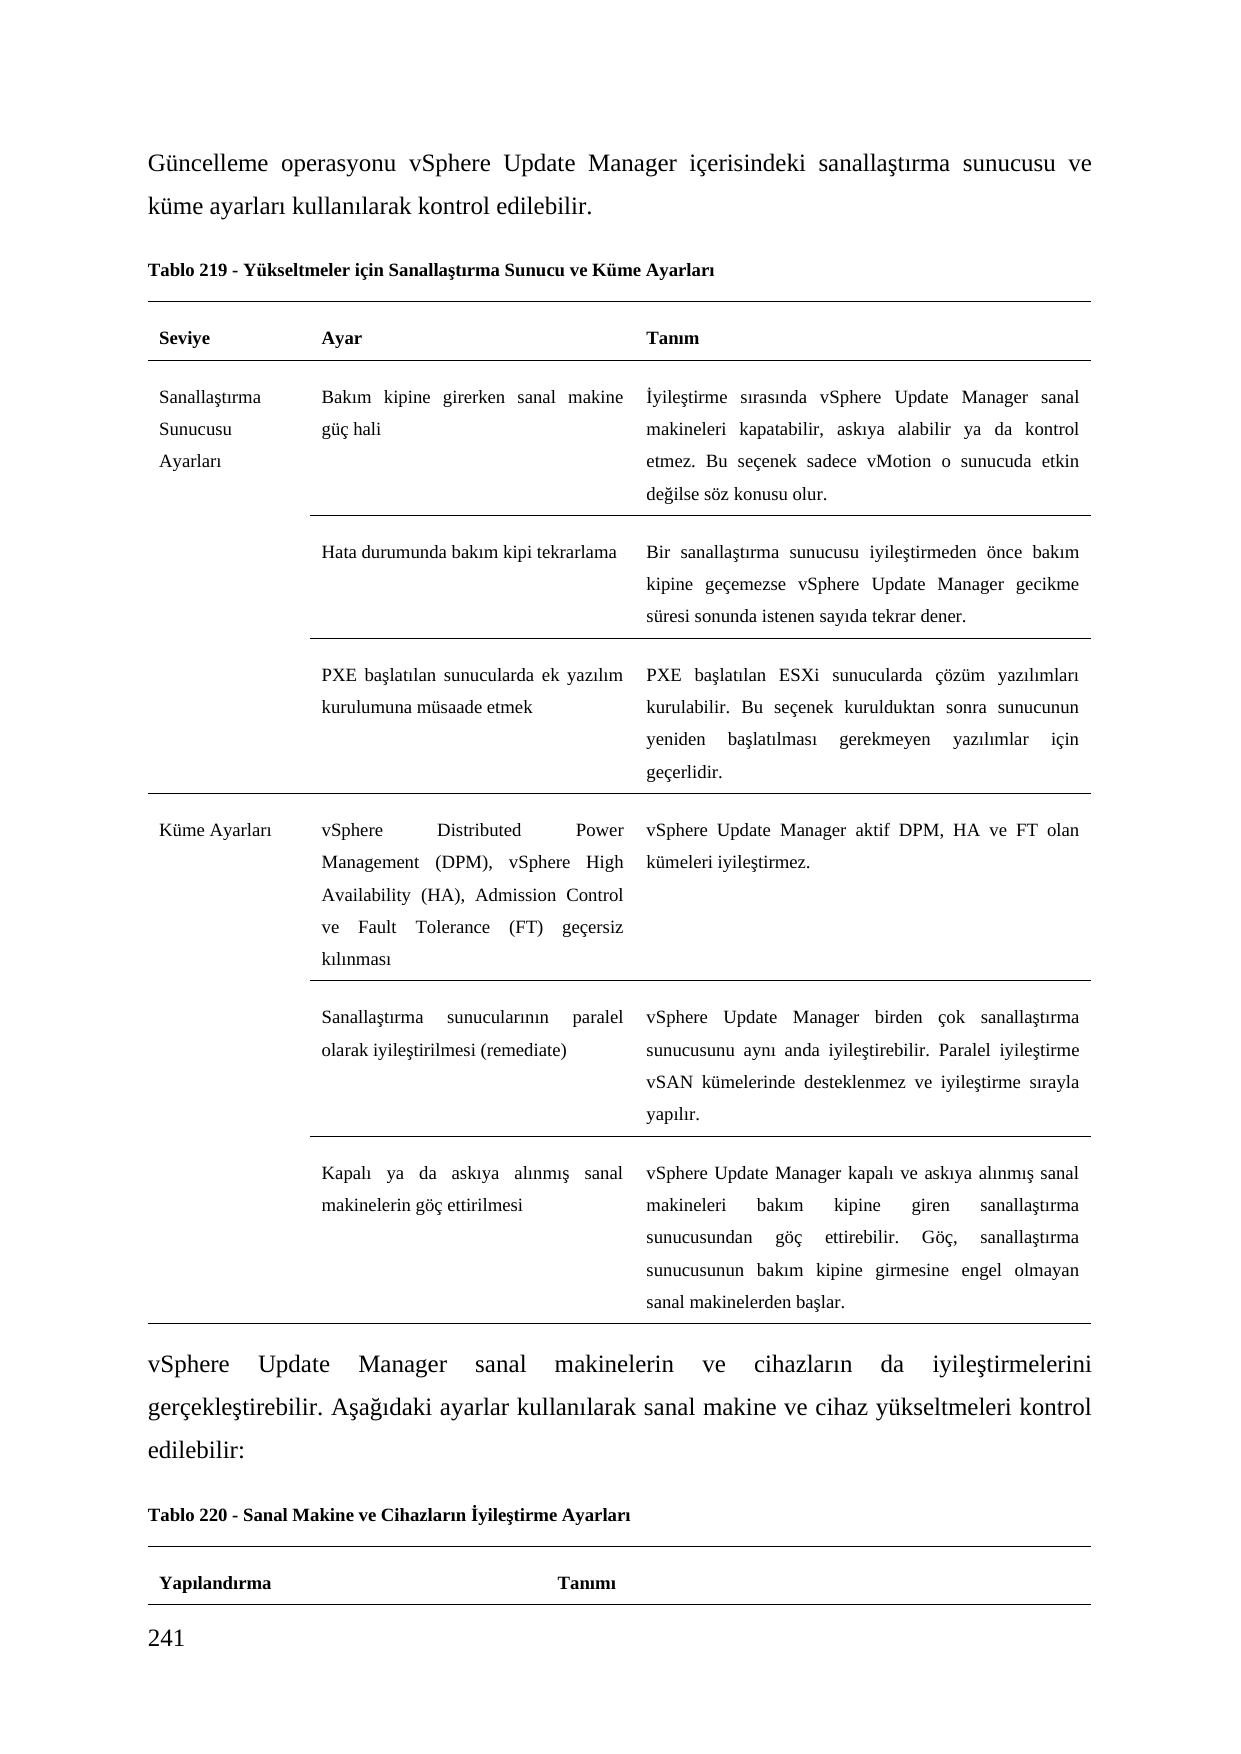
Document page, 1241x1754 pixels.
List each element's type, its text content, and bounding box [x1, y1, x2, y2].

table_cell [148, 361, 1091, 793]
text Tablo 219 - Yükseltmeler için Sanallaştırma Sunucu ve Küme Ayarları [148, 259, 1093, 280]
text Tablo 220 - Sanal Makine ve Cihazların İyileştirme Ayarları [148, 1503, 1093, 1525]
text Güncelleme operasyonu vSphere Update Manager içerisindeki sanallaştırma sunucusu ve küme ayarları kullanılarak kontrol edilebilir. [148, 148, 1093, 219]
text vSphere Update Manager sanal makinelerin ve cihazların da iyileştirmelerini gerçekleştirebilir. Aşağıdaki ayarlar kullanılarak sanal makine ve cihaz yükseltmeleri kontrol edilebilir: [148, 1349, 1093, 1464]
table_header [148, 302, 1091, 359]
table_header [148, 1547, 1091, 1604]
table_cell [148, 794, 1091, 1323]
